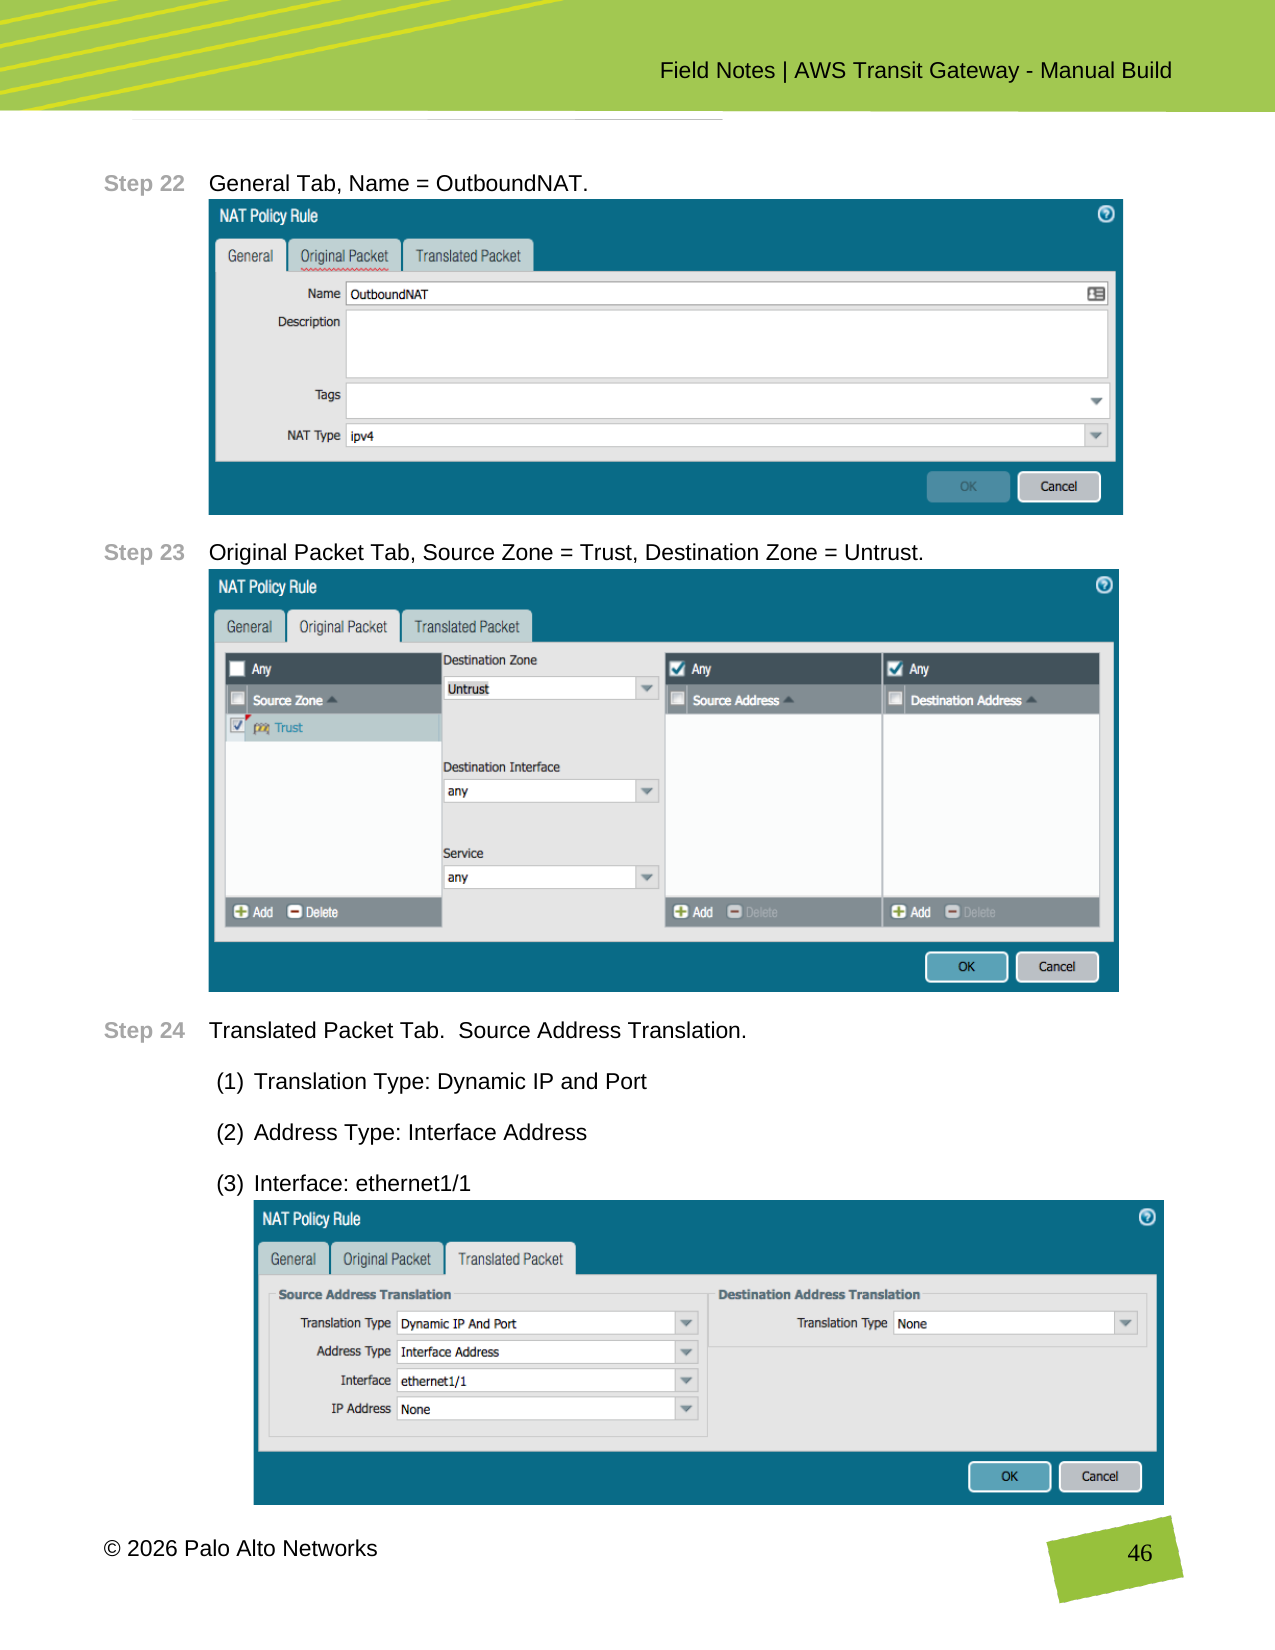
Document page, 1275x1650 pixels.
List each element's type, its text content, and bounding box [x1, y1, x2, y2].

picture [0, 0, 1275, 1650]
text General Tab, Name = OutboundNAT. [103, 169, 1172, 514]
text Original Packet Tab, Source Zone = Trust, Destination Zone = Untrust. [103, 539, 1172, 992]
list Address Type: Interface Address [216, 1119, 1172, 1145]
text Translated Packet Tab. Source Address Translation. [103, 1017, 1172, 1043]
list Interface: ethernet1/1 [216, 1170, 1172, 1504]
list Translation Type: Dynamic IP and Port [216, 1068, 1172, 1094]
